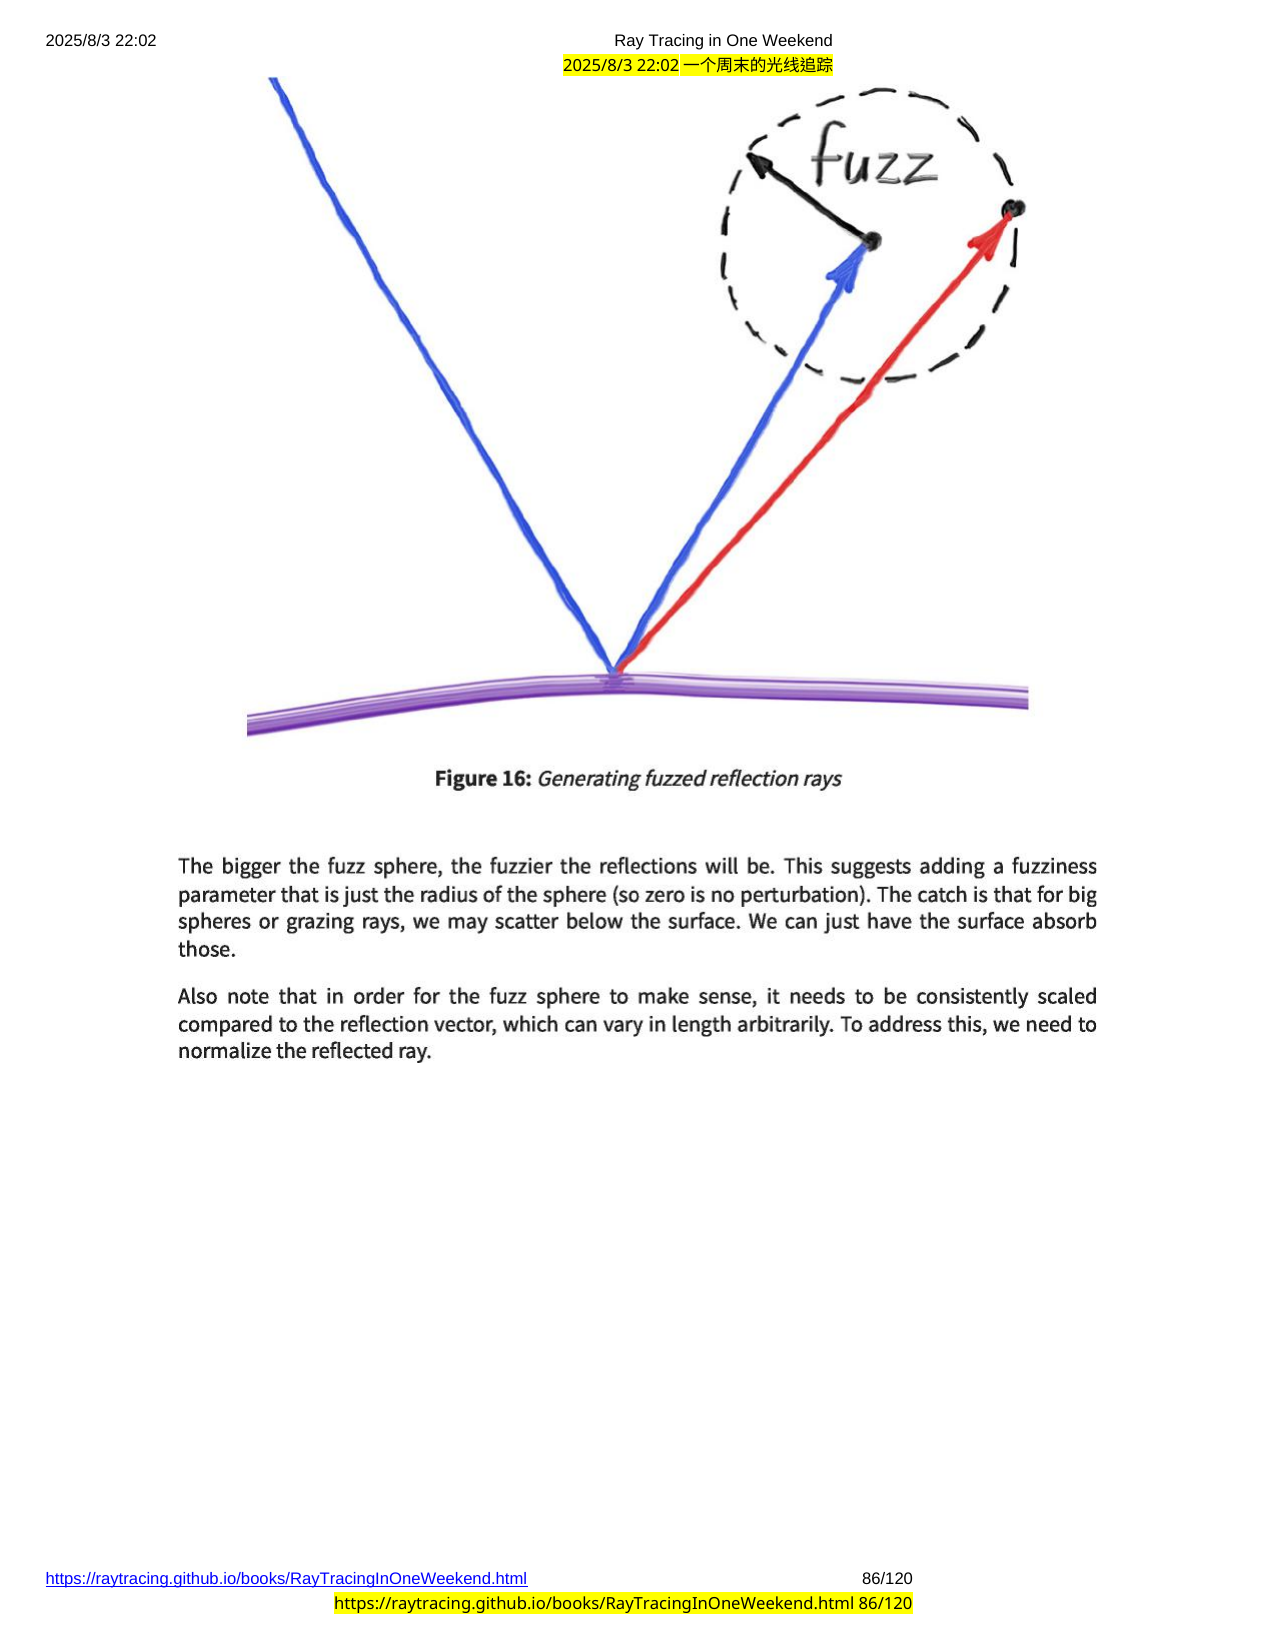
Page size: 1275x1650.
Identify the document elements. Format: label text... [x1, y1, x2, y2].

picture [178, 76, 1097, 1063]
text 2025/8/3 22:02 Ray Tracing in One Weekend 2025/8/3 22:02一个周末的光线追踪 [45, 31, 838, 77]
text https://raytracing.github.io/books/RayTracingInOneWeekend.html 86/120 https://raytracing.github.io/books/RayTracingInOneWeekend.html 86/120 [45, 1569, 838, 1615]
